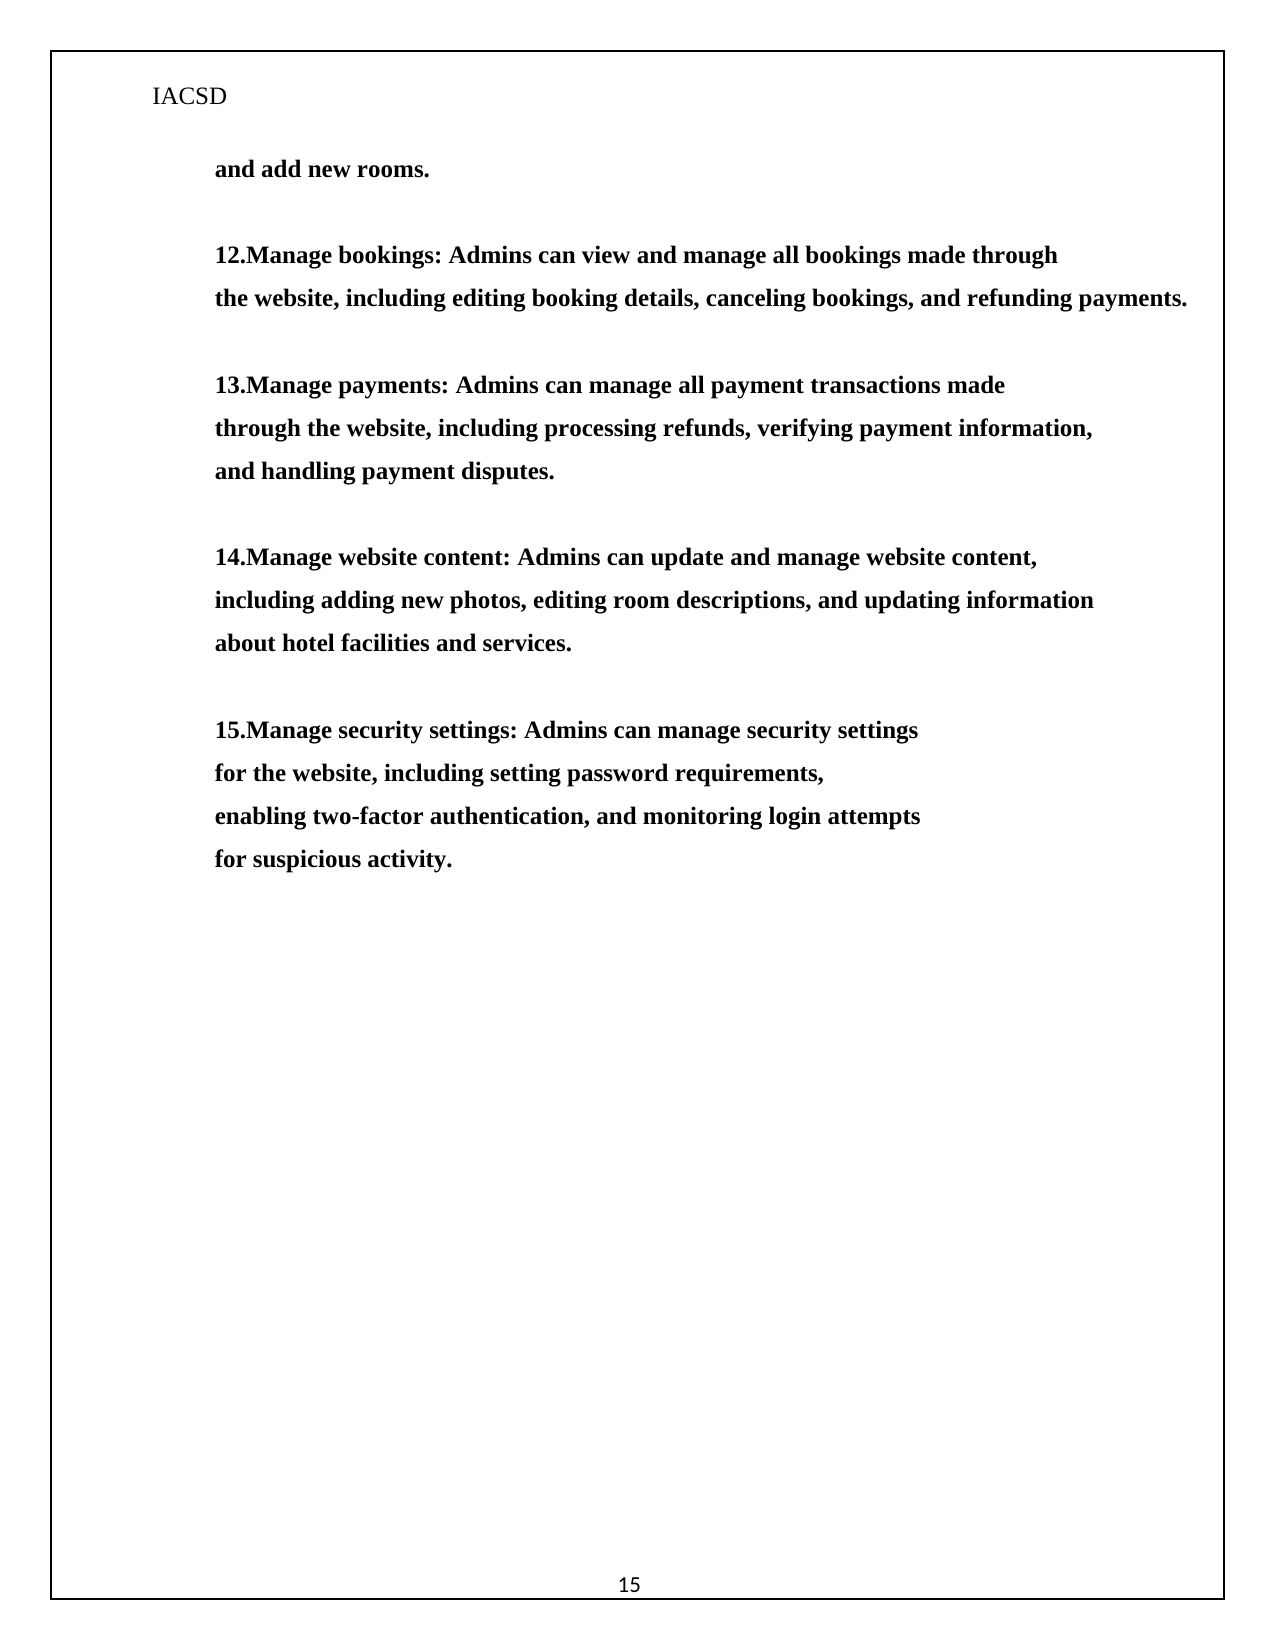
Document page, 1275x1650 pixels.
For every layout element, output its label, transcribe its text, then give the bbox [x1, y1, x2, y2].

text 15.Manage security settings: Admins can manage security settings [214, 715, 1226, 743]
text including adding new photos, editing room descriptions, and updating information [214, 585, 1226, 614]
text through the website, including processing refunds, verifying payment information, [214, 413, 1226, 442]
text 12.Manage bookings: Admins can view and manage all bookings made through [214, 240, 1226, 269]
text 13.Manage payments: Admins can manage all payment transactions made [214, 370, 1226, 398]
text enabling two-factor authentication, and monitoring login attempts [214, 801, 1226, 830]
text for suspicious activity. [214, 844, 1226, 873]
text for the website, including setting password requirements, [214, 758, 1226, 787]
text 14.Manage website content: Admins can update and manage website content, [214, 542, 1226, 571]
text the website, including editing booking details, canceling bookings, and refunding payments. [214, 283, 1226, 312]
text and handling payment disputes. [214, 456, 1226, 485]
text and add new rooms. [214, 154, 1226, 183]
text about hotel facilities and services. [64, 628, 1226, 657]
